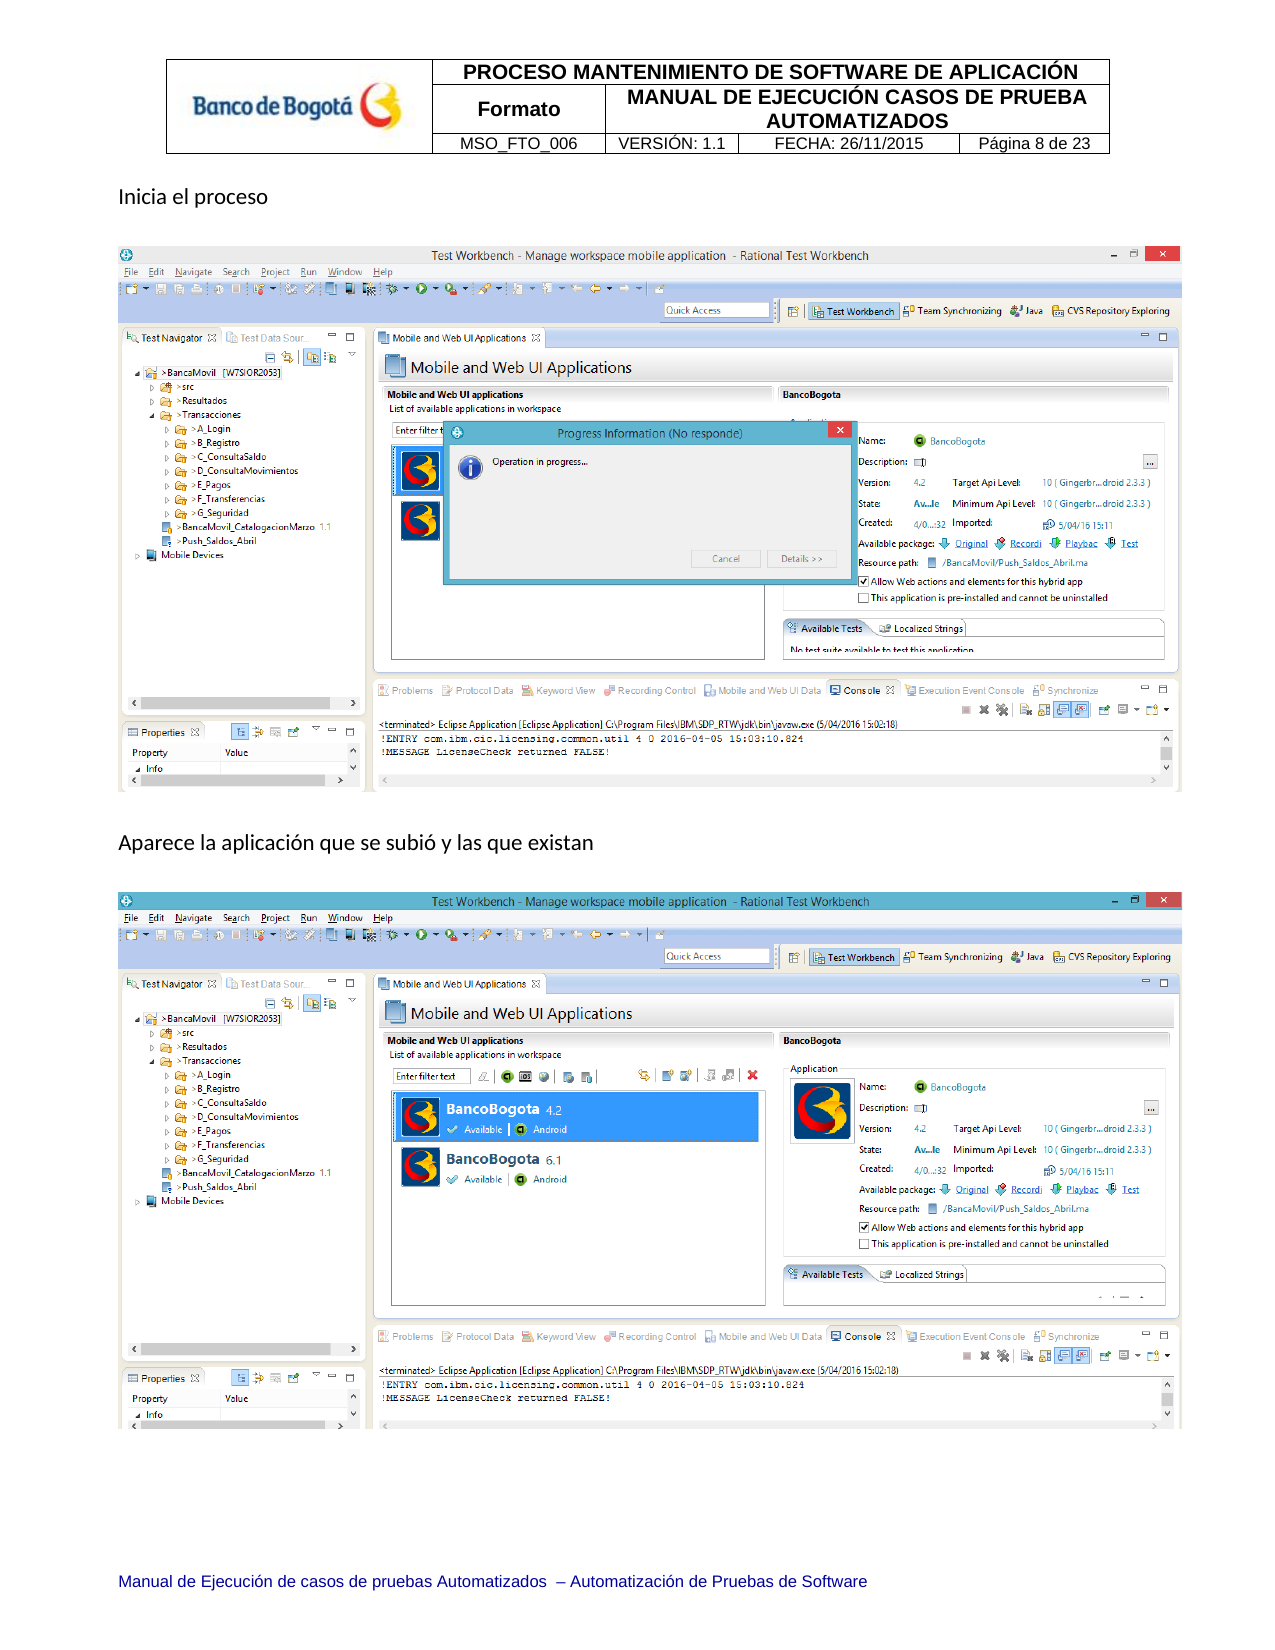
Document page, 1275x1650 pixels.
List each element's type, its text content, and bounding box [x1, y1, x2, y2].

text Aparece la aplicación que se subió y las que existan [118, 828, 1157, 856]
picture [118, 892, 1183, 1429]
text Inicia el proceso [118, 182, 1157, 210]
picture [118, 246, 1182, 792]
picture [177, 63, 417, 150]
